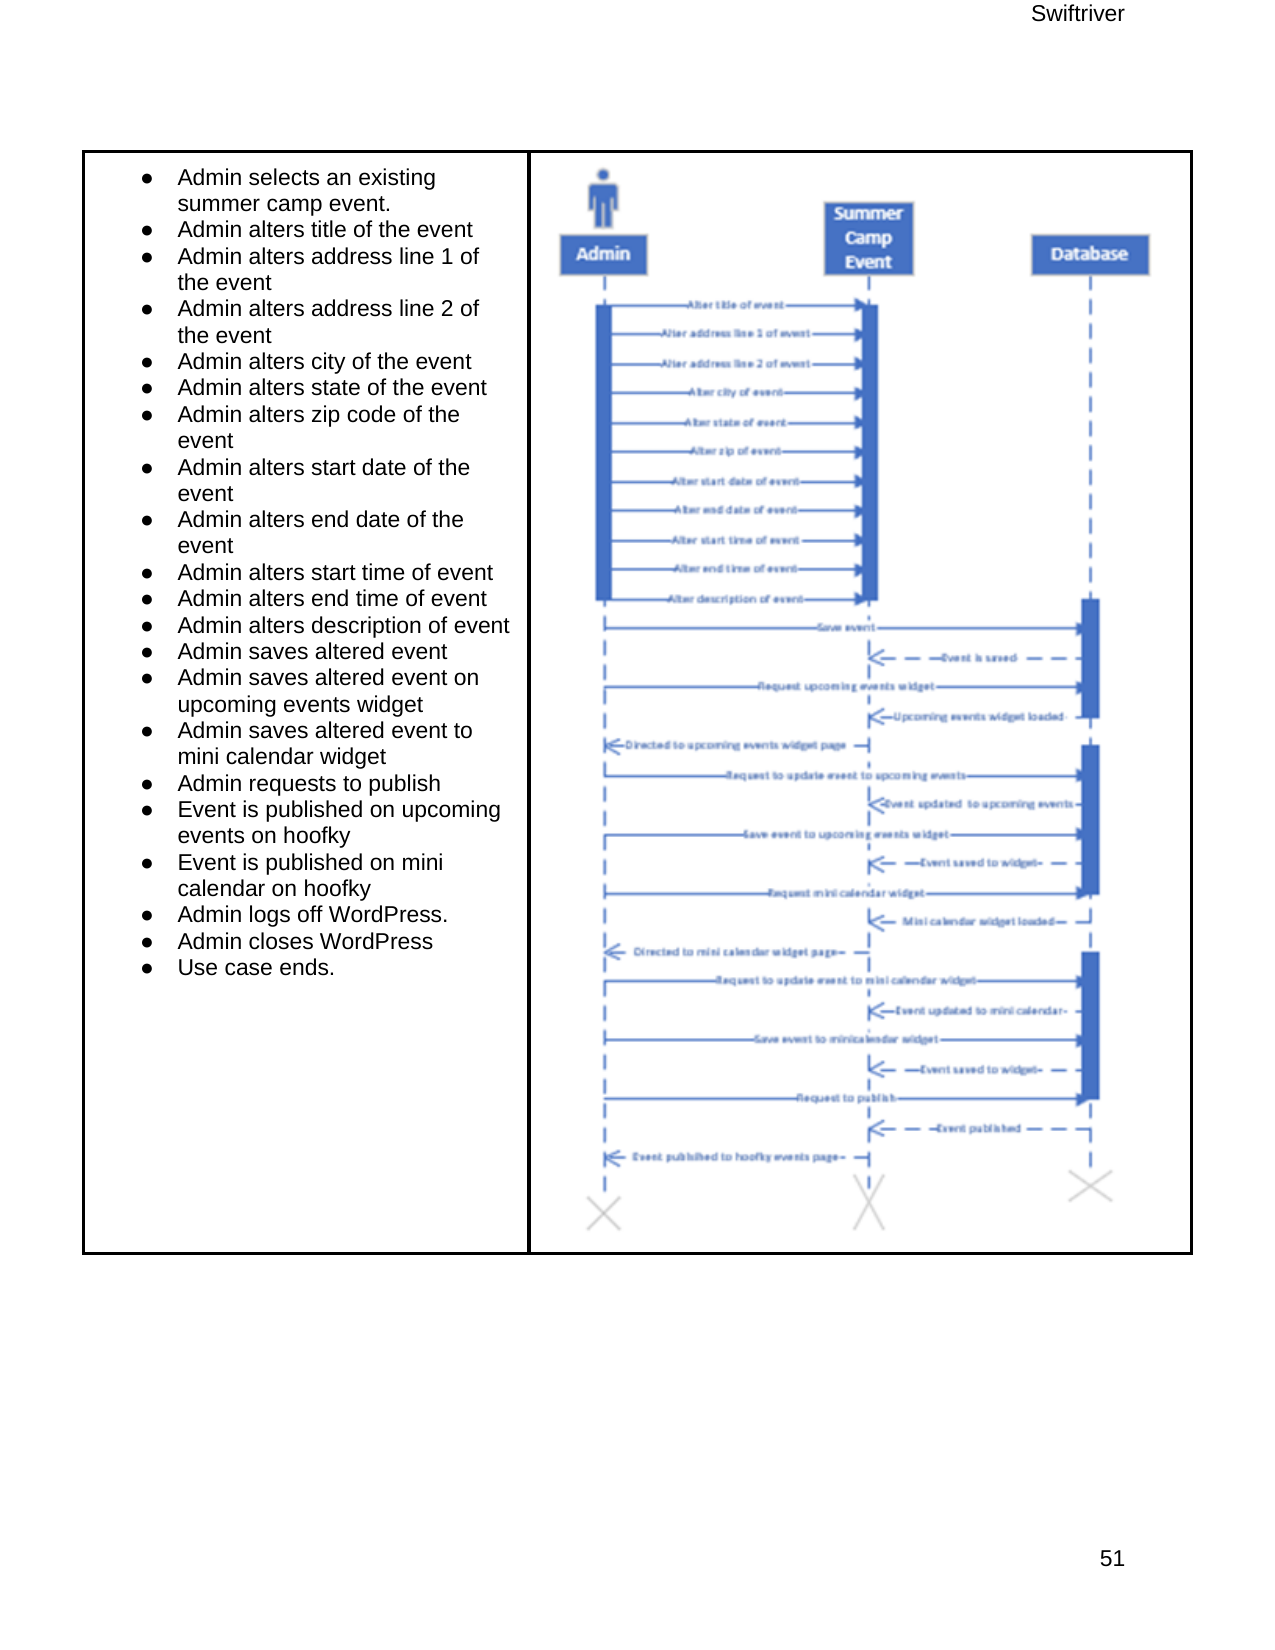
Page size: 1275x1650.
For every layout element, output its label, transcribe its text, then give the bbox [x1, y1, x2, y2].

table_cell Admin selects an existing summer camp event. Admin alters title of the event Admin alters address line 1 of the event Admin alters address line 2 of the event Admin alters city of the event Admin alters state of the event Admin alters zip code of the event Admin alters start date of the event Admin alters end date of the event Admin alters start time of event Admin alters end time of event Admin alters description of event Admin saves altered event Admin saves altered event on upcoming events widget Admin saves altered event to mini calendar widget Admin requests to publish Event is published on upcoming events on hoofky Event is published on mini calendar on hoofky Admin logs off WordPress. Admin closes WordPress Use case ends. [85, 153, 527, 1252]
picture [539, 163, 1169, 1242]
table_cell [531, 153, 1190, 1252]
